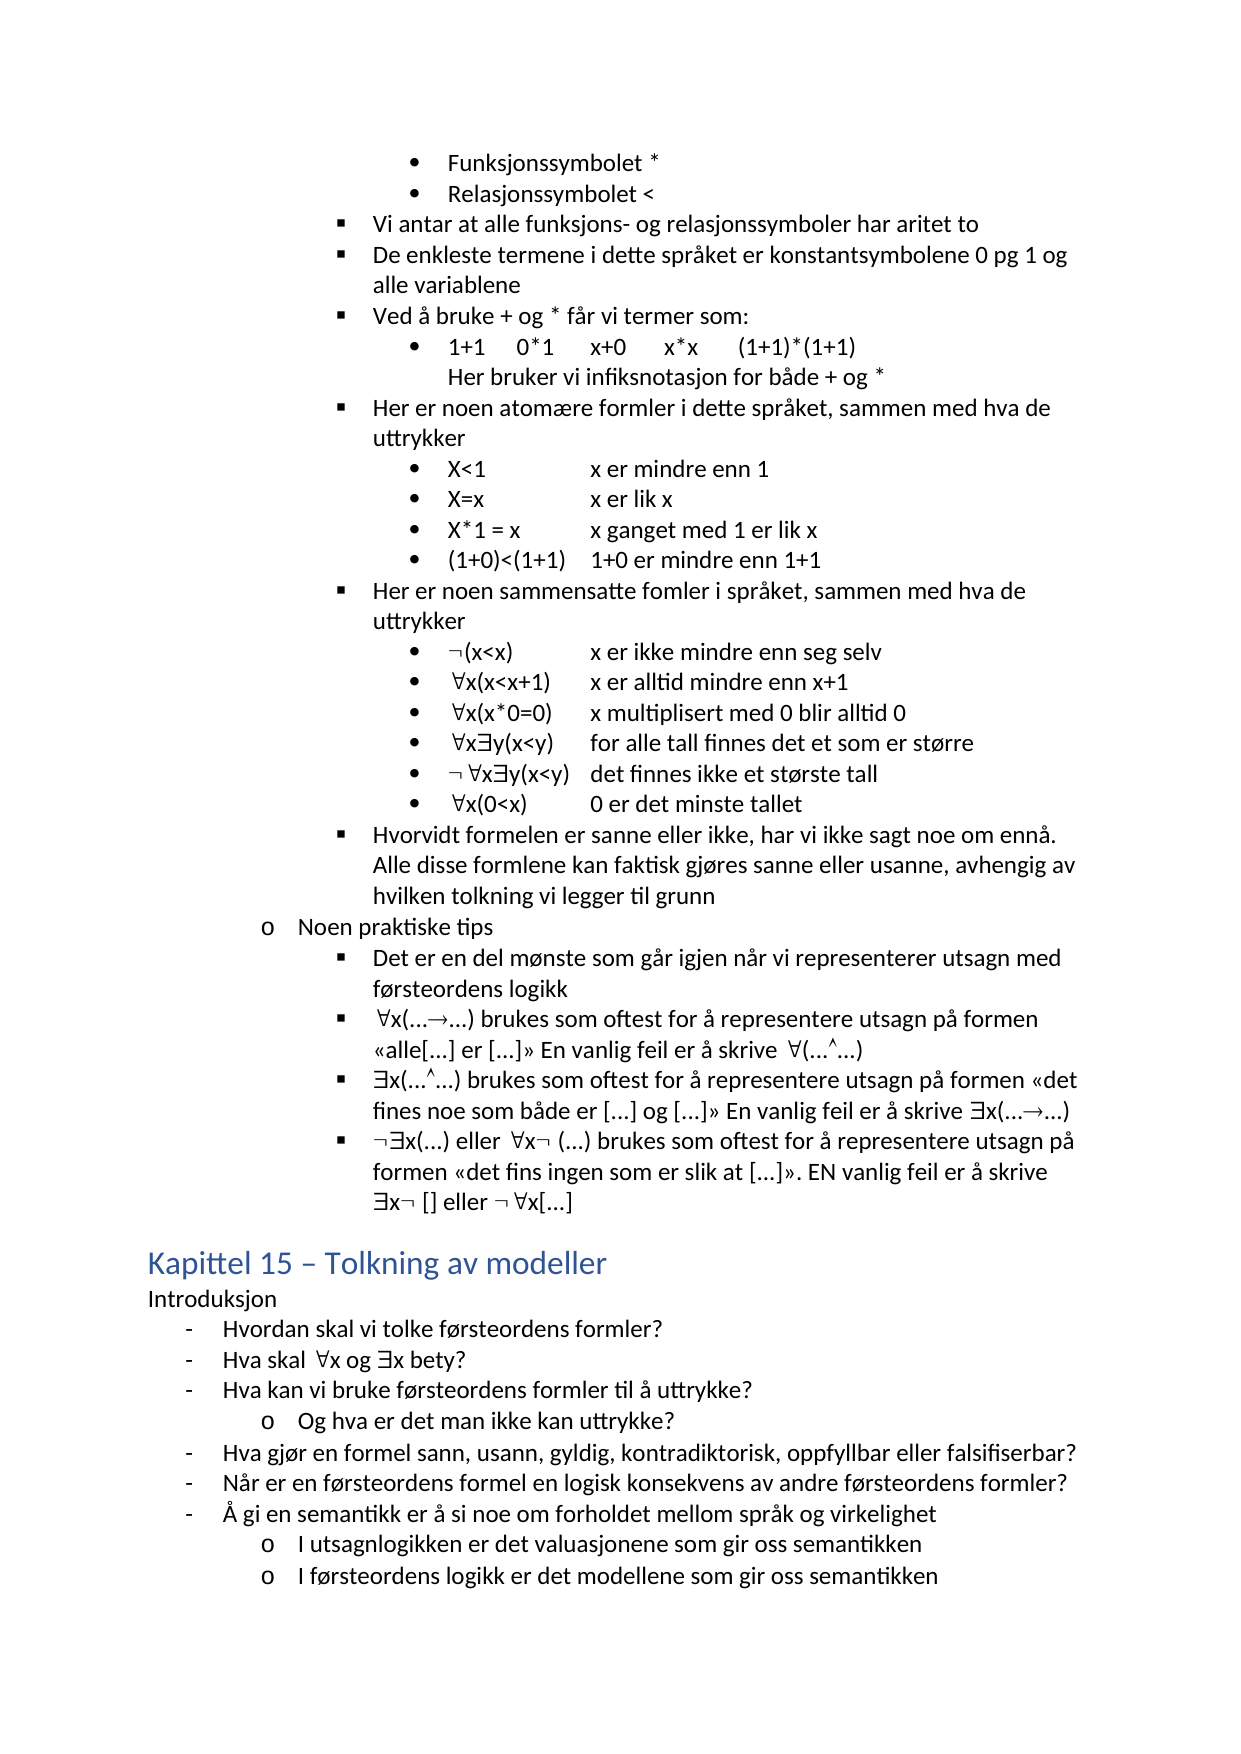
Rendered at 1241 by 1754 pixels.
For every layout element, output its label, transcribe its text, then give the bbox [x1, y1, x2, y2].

list x(x*0=0) x multiplisert med 0 blir alltid 0 [410, 697, 1093, 727]
list Her bruker vi infiksnotasjon for både + og * [448, 361, 1093, 392]
list X=x x er lik x [410, 483, 1093, 514]
list Å gi en semantikk er å si noe om forholdet mellom språk og virkelighet [185, 1498, 1093, 1528]
list I utsagnlogikken er det valuasjonene som gir oss semantikken [260, 1528, 1093, 1560]
list Noen praktiske tips [260, 911, 1093, 942]
list Hvordan skal vi tolke førsteordens formler? [185, 1313, 1093, 1344]
list Det er en del mønste som går igjen når vi representerer utsagn med førsteordens logikk [335, 942, 1093, 1003]
list (1+0)<(1+1) 1+0 er mindre enn 1+1 [410, 544, 1093, 575]
list x(...) eller x (...) brukes som oftest for å representere utsagn på formen «det fins ingen som er slik at [...]». EN vanlig feil er å skrive x [] eller x[...] [335, 1126, 1093, 1217]
list Når er en førsteordens formel en logisk konsekvens av andre førsteordens formler? [185, 1467, 1093, 1498]
list 1+1 0*1 x+0 x*x (1+1)*(1+1) [410, 331, 1093, 361]
list X<1 x er mindre enn 1 [410, 453, 1093, 483]
list Her er noen atomære formler i dette språket, sammen med hva de uttrykker [335, 392, 1093, 453]
list x(......) brukes som oftest for å representere utsagn på formen «alle[...] er [...]» En vanlig feil er å skrive (......) [335, 1003, 1093, 1064]
list X*1 = x x ganget med 1 er lik x [410, 514, 1093, 544]
list Funksjonssymbolet * [410, 148, 1093, 178]
list xy(x<y) for alle tall finnes det et som er større [410, 727, 1093, 758]
list Relasjonssymbolet < [410, 178, 1093, 209]
list Her er noen sammensatte fomler i språket, sammen med hva de uttrykker [335, 575, 1093, 636]
text Introduksjon [148, 1283, 1093, 1313]
subtitle Kapittel 15 – Tolkning av modeller [148, 1242, 1093, 1283]
list Vi antar at alle funksjons- og relasjonssymboler har aritet to [335, 209, 1093, 239]
list Hvorvidt formelen er sanne eller ikke, har vi ikke sagt noe om ennå. Alle disse formlene kan faktisk gjøres sanne eller usanne, avhengig av hvilken tolkning vi legger til grunn [335, 819, 1093, 911]
list (x<x) x er ikke mindre enn seg selv [410, 636, 1093, 666]
list Hva skal x og x bety? [185, 1344, 1093, 1374]
list xy(x<y) det finnes ikke et største tall [410, 758, 1093, 788]
list Hva kan vi bruke førsteordens formler til å uttrykke? [185, 1374, 1093, 1405]
list Hva gjør en formel sann, usann, gyldig, kontradiktorisk, oppfyllbar eller falsifiserbar? [185, 1437, 1093, 1467]
list De enkleste termene i dette språket er konstantsymbolene 0 pg 1 og alle variablene [335, 239, 1093, 300]
list x(0<x) 0 er det minste tallet [410, 788, 1093, 819]
list Og hva er det man ikke kan uttrykke? [260, 1405, 1093, 1437]
list x(......) brukes som oftest for å representere utsagn på formen «det fines noe som både er [...] og [...]» En vanlig feil er å skrive x(......) [335, 1064, 1093, 1126]
list Ved å bruke + og * får vi termer som: [335, 300, 1093, 331]
list I førsteordens logikk er det modellene som gir oss semantikken [260, 1560, 1093, 1592]
list x(x<x+1) x er alltid mindre enn x+1 [410, 666, 1093, 697]
